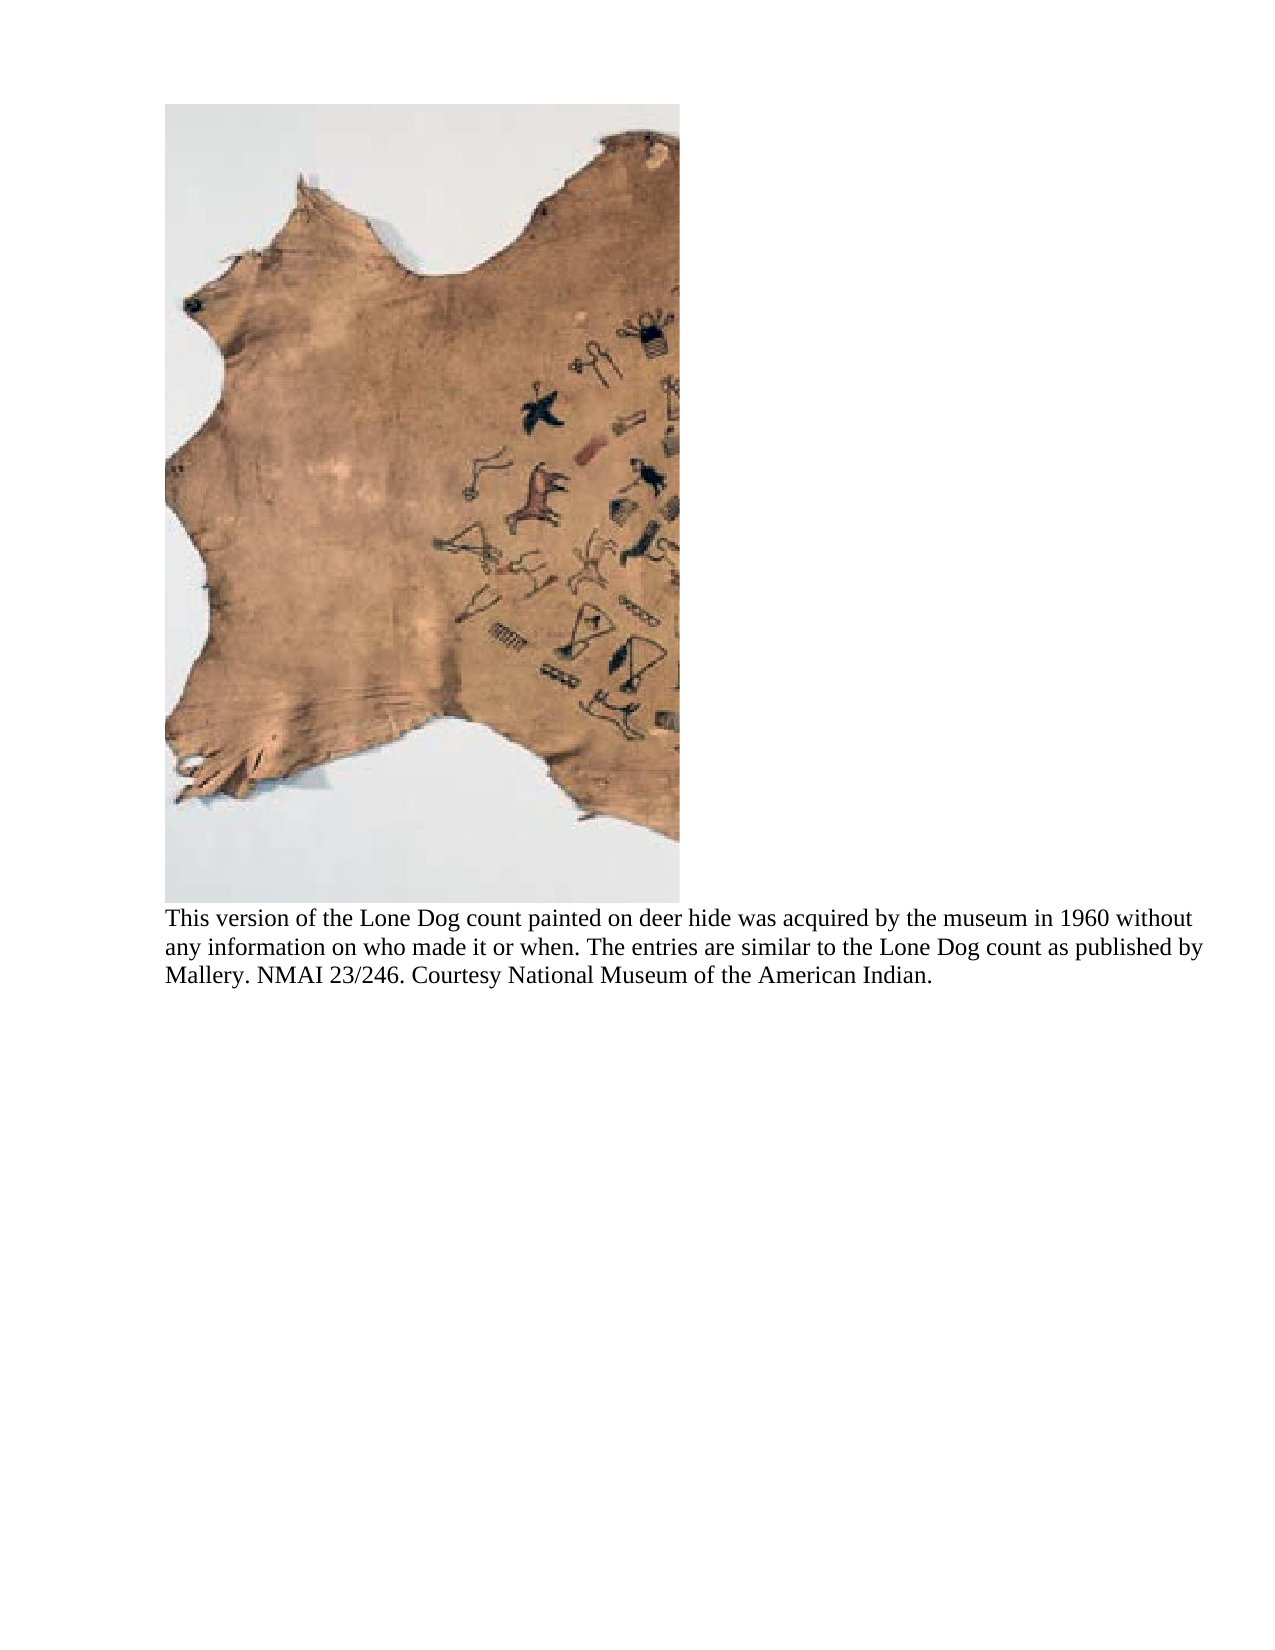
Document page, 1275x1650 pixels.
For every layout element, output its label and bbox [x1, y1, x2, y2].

picture [165, 104, 680, 903]
table_header [149, 60, 679, 1005]
